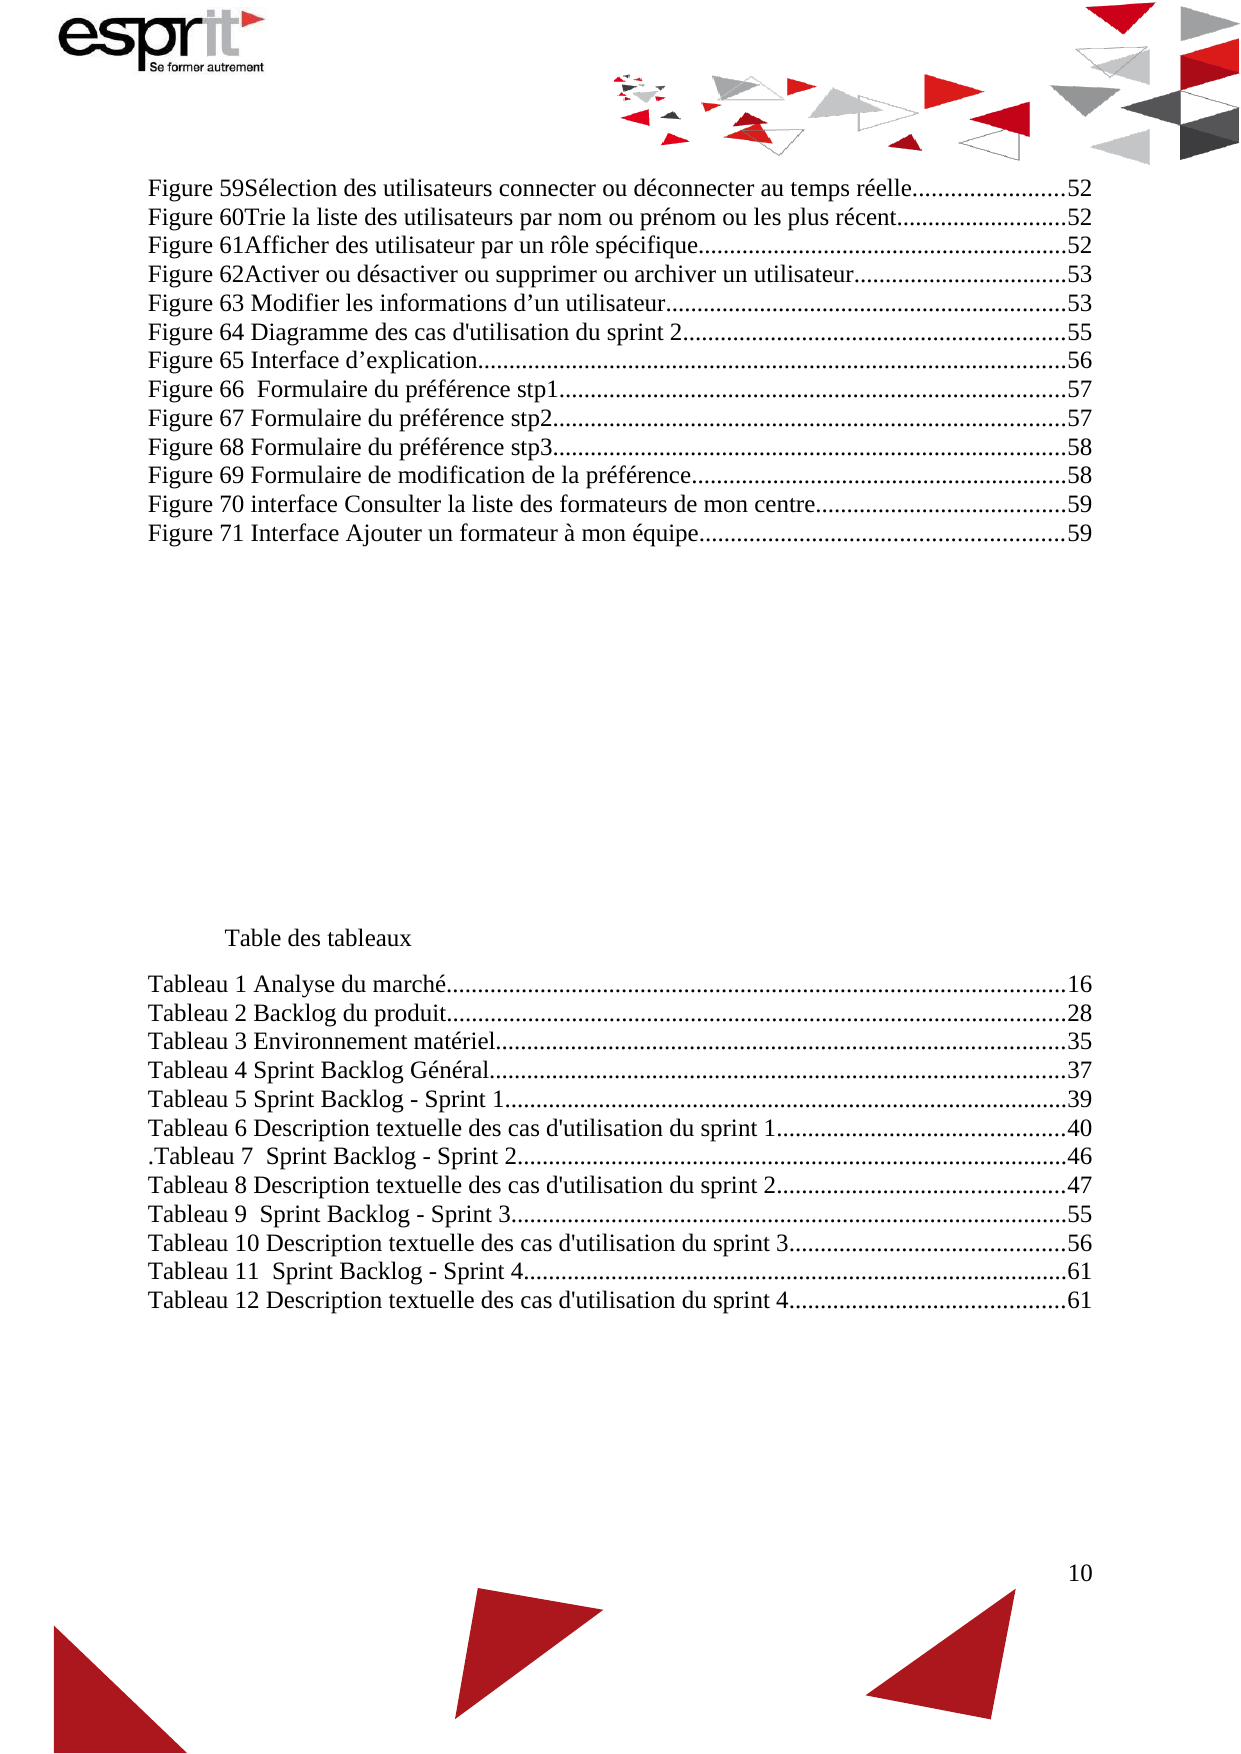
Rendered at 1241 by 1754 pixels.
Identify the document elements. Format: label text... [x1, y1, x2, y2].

text Tableau 2 Backlog du produit 28 [148, 998, 1093, 1026]
text .Tableau 7 Sprint Backlog - Sprint 2 46 [148, 1141, 1093, 1170]
text Tableau 4 Sprint Backlog Général 37 [148, 1055, 1093, 1084]
text Tableau 6 Description textuelle des cas d'utilisation du sprint 1 40 [148, 1113, 1093, 1141]
text Figure 64 Diagramme des cas d'utilisation du sprint 2 55 [148, 317, 1093, 346]
text Figure 60Trie la liste des utilisateurs par nom ou prénom ou les plus récent 52 [148, 202, 1093, 231]
picture [54, 7, 269, 75]
text Figure 69 Formulaire de modification de la préférence 58 [148, 461, 1093, 489]
picture [613, 0, 1241, 167]
text Tableau 11 Sprint Backlog - Sprint 4 61 [148, 1256, 1093, 1285]
text Tableau 12 Description textuelle des cas d'utilisation du sprint 4 61 [148, 1285, 1093, 1314]
text Figure 71 Interface Ajouter un formateur à mon équipe 59 [148, 518, 1093, 547]
text Tableau 8 Description textuelle des cas d'utilisation du sprint 2 47 [148, 1170, 1093, 1199]
text Figure 61Afficher des utilisateur par un rôle spécifique 52 [148, 231, 1093, 259]
text Figure 70 interface Consulter la liste des formateurs de mon centre 59 [148, 489, 1093, 518]
text Figure 66 Formulaire du préférence stp1 57 [148, 374, 1093, 403]
text Figure 62Activer ou désactiver ou supprimer ou archiver un utilisateur 53 [148, 259, 1093, 288]
text Tableau 5 Sprint Backlog - Sprint 1 39 [148, 1084, 1093, 1113]
text Table des tableaux [148, 923, 1093, 952]
text Figure 59Sélection des utilisateurs connecter ou déconnecter au temps réelle 52 [148, 173, 1093, 202]
text Figure 67 Formulaire du préférence stp2 57 [148, 403, 1093, 432]
text Figure 63 Modifier les informations d’un utilisateur 53 [148, 288, 1093, 317]
text Figure 65 Interface d’explication 56 [148, 346, 1093, 374]
text Tableau 9 Sprint Backlog - Sprint 3 55 [148, 1199, 1093, 1228]
text Tableau 3 Environnement matériel 35 [148, 1026, 1093, 1055]
text Figure 68 Formulaire du préférence stp3 58 [148, 432, 1093, 461]
text Tableau 10 Description textuelle des cas d'utilisation du sprint 3 56 [148, 1228, 1093, 1256]
text Tableau 1 Analyse du marché 16 [148, 969, 1093, 998]
